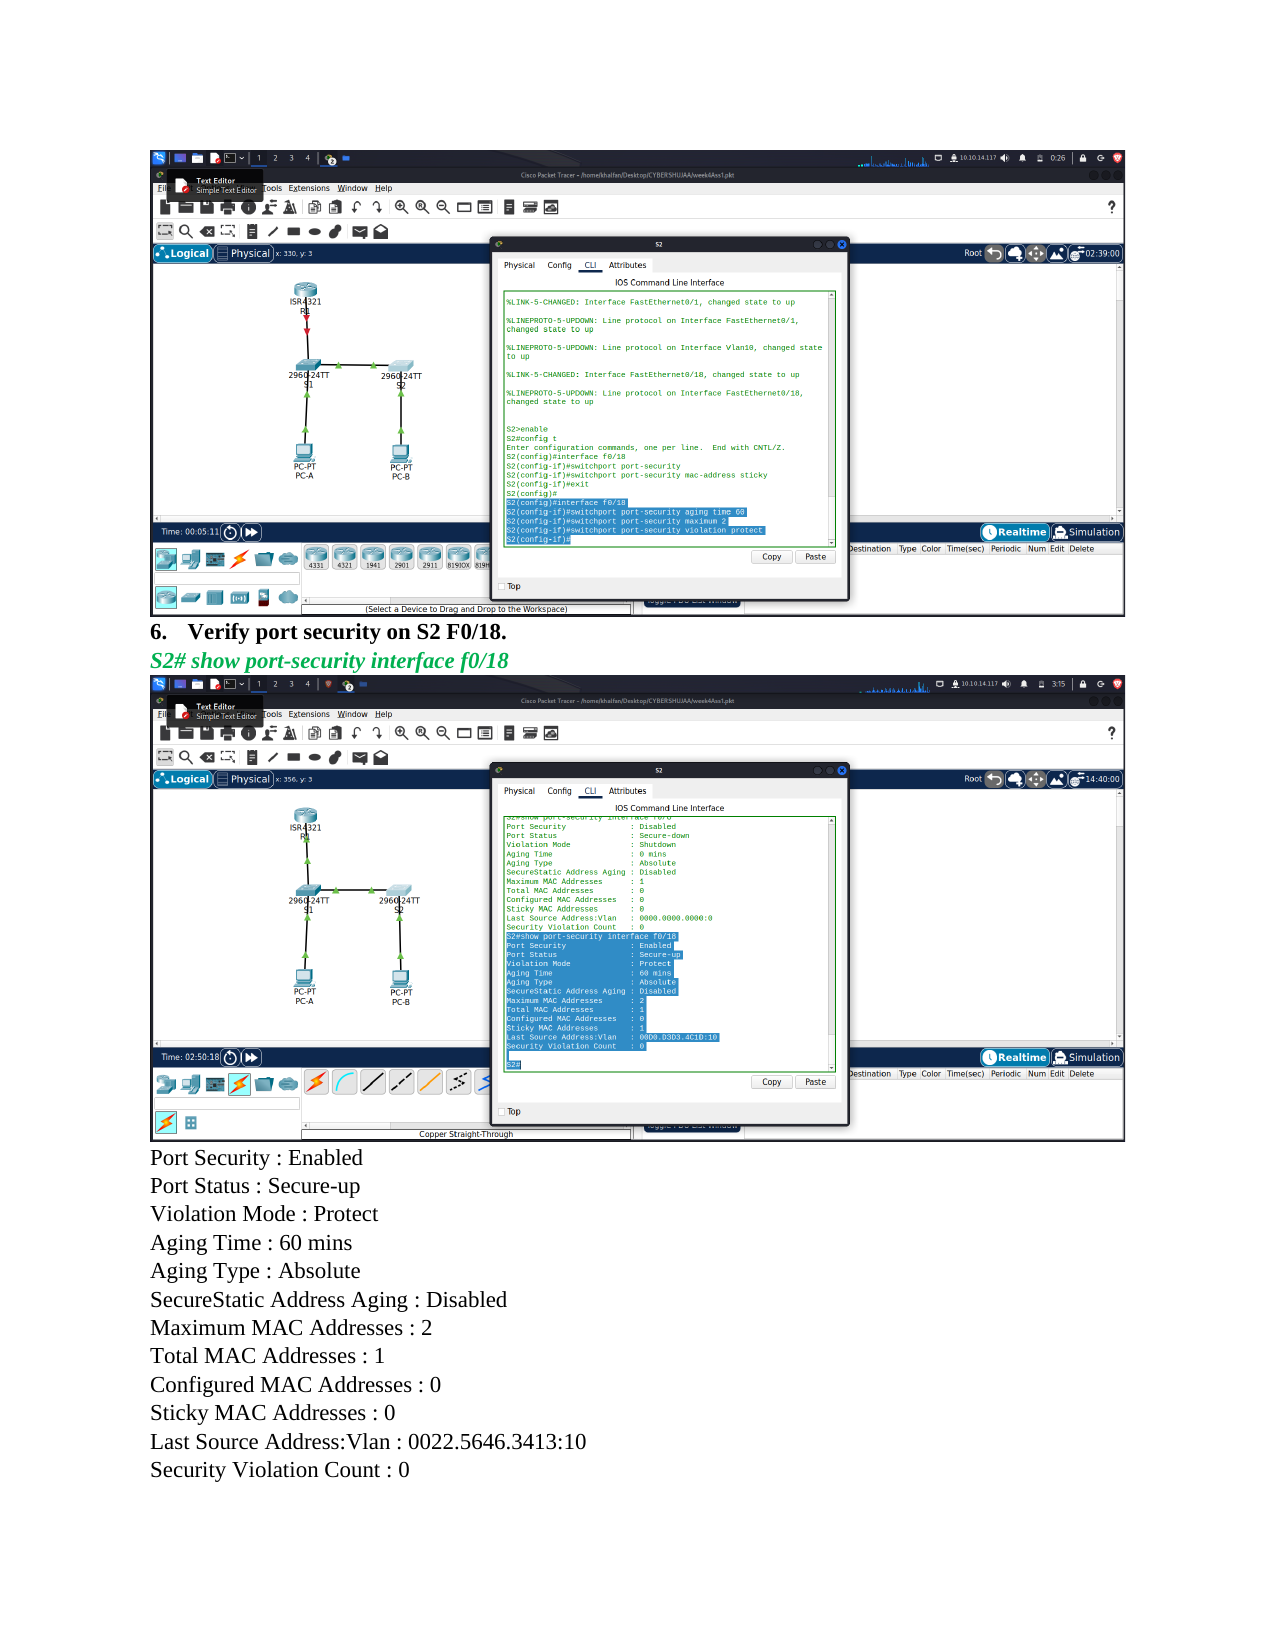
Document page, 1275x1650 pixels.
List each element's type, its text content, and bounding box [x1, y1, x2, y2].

list Verify port security on S2 F0/18. [150, 618, 1125, 645]
text Violation Mode : Protect [150, 1200, 1125, 1227]
picture [150, 675, 1125, 1142]
text Last Source Address:Vlan : 0022.5646.3413:10 [150, 1428, 1125, 1454]
text Security Violation Count : 0 [150, 1456, 1125, 1483]
text Aging Time : 60 mins [150, 1229, 1125, 1255]
picture [150, 150, 1125, 617]
text S2# show port-security interface f0/18 [150, 647, 1125, 673]
text Port Security : Enabled [150, 1143, 1125, 1170]
text Aging Type : Absolute [150, 1257, 1125, 1284]
text Port Status : Secure-up [150, 1172, 1125, 1198]
text SecureStatic Address Aging : Disabled [150, 1286, 1125, 1312]
text Configured MAC Addresses : 0 [150, 1371, 1125, 1397]
text Maximum MAC Addresses : 2 [150, 1314, 1125, 1341]
text Total MAC Addresses : 1 [150, 1343, 1125, 1369]
text Sticky MAC Addresses : 0 [150, 1399, 1125, 1426]
